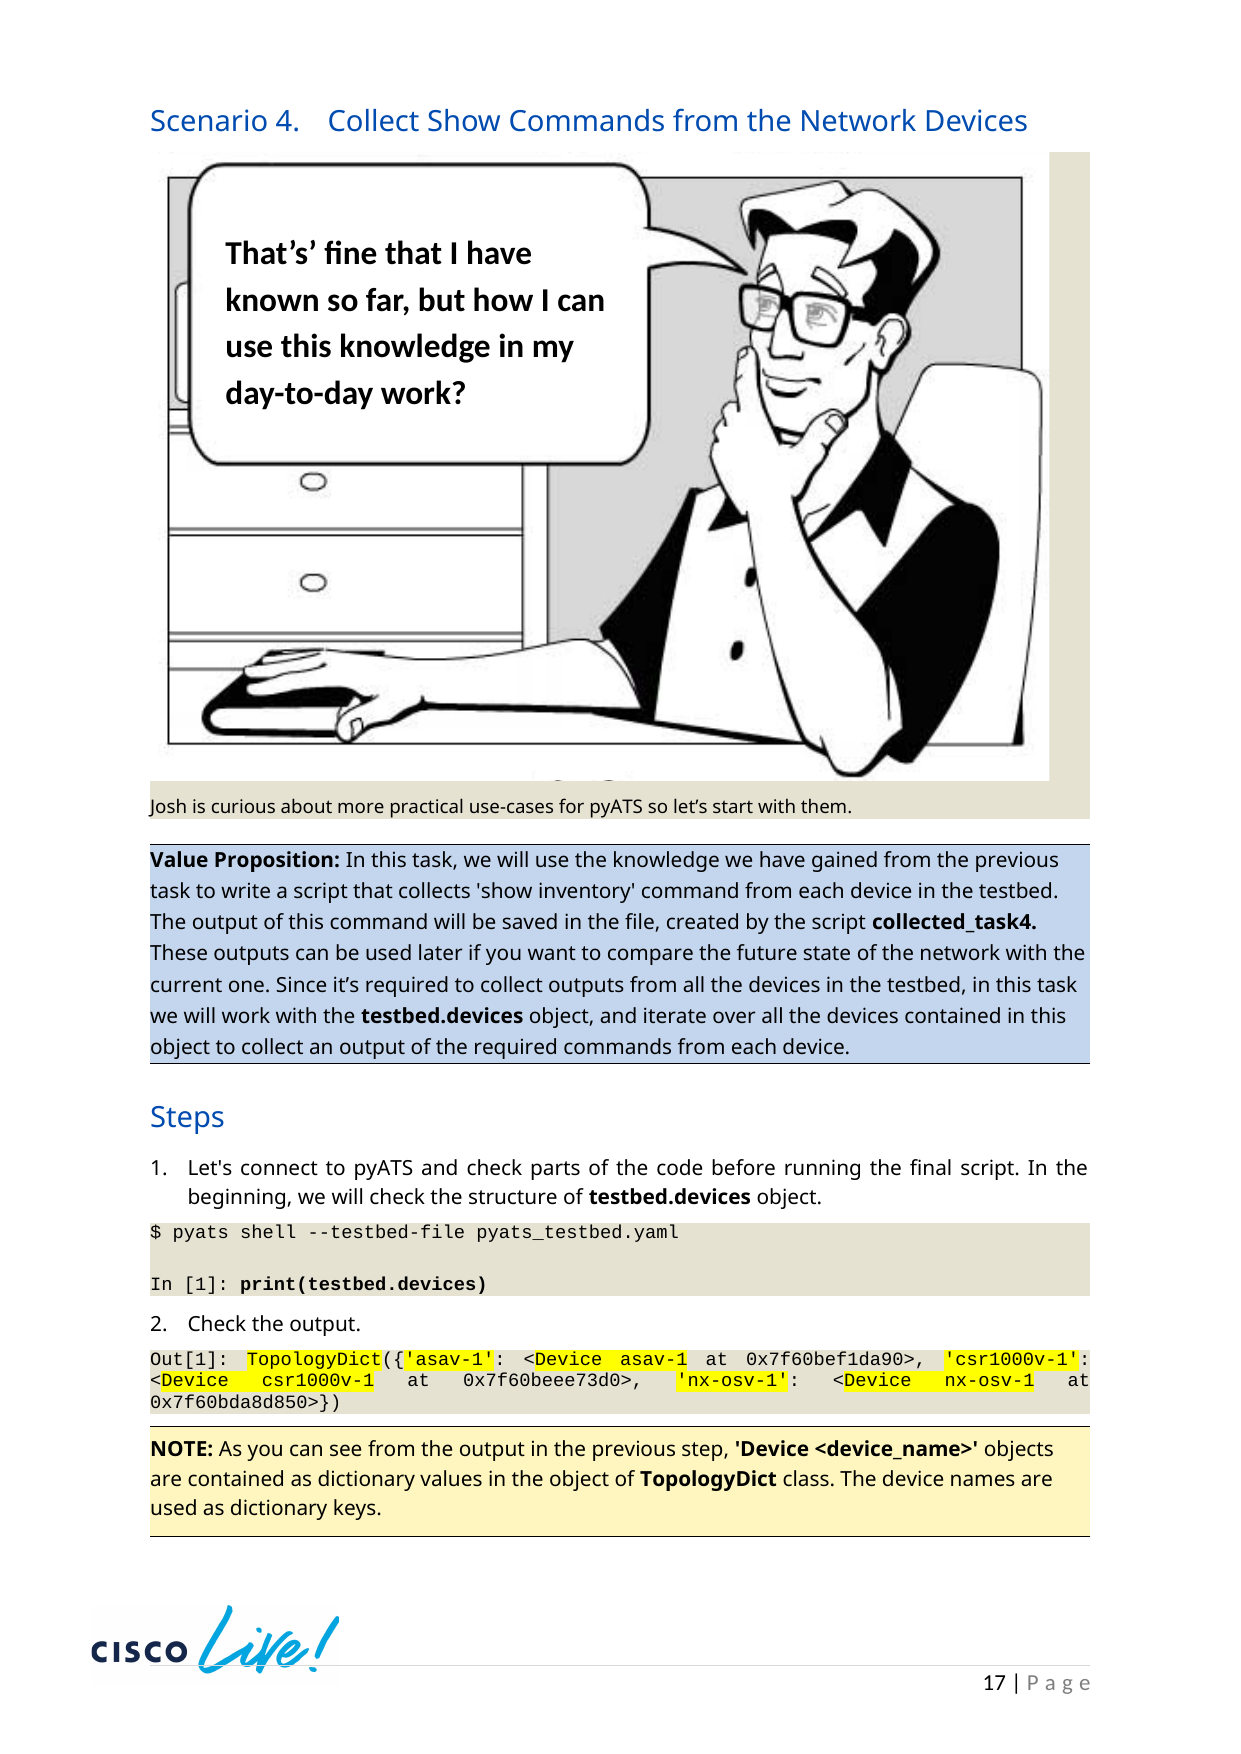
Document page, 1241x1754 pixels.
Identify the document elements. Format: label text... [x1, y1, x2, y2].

text $ pyats shell --testbed-file pyats_testbed.yaml [150, 1223, 1090, 1244]
text Collect Show Commands from the Network Devices [150, 100, 1090, 140]
text Value Proposition: In this task, we will use the knowledge we have gained from the previous task to write a script that collects 'show inventory' command from each device in the testbed. The output of this command will be saved in the file, created by the script collected_task4. These outputs can be used later if you want to compare the future state of the network with the current one. Since it’s required to collect outputs from all the devices in the testbed, in this task we will work with the testbed.devices object, and iterate over all the devices contained in this object to collect an output of the required commands from each device. [150, 845, 1090, 1063]
list Check the output. [150, 1308, 1090, 1337]
picture [228, 1657, 241, 1665]
text NOTE: As you can see from the output in the previous step, 'Device <device_name>' objects are contained as dictionary values in the object of TopologyDict class. The device names are used as dictionary keys. [150, 1427, 1090, 1536]
picture [205, 1605, 339, 1665]
text Steps [150, 1096, 1090, 1136]
picture [150, 152, 1050, 781]
text In [1]: print(testbed.devices) [150, 1274, 1090, 1296]
picture [91, 1605, 339, 1686]
text Out[1]: TopologyDict({'asav-1': <Device asav-1 at 0x7f60bef1da90>, 'csr1000v-1': <Device csr1000v-1 at 0x7f60beee73d0>, 'nx-osv-1': <Device nx-osv-1 at 0x7f60bda8d850>}) [150, 1350, 1090, 1414]
list Let's connect to pyATS and check parts of the code before running the final script. In the beginning, we will check the structure of testbed.devices object. [150, 1152, 1090, 1210]
